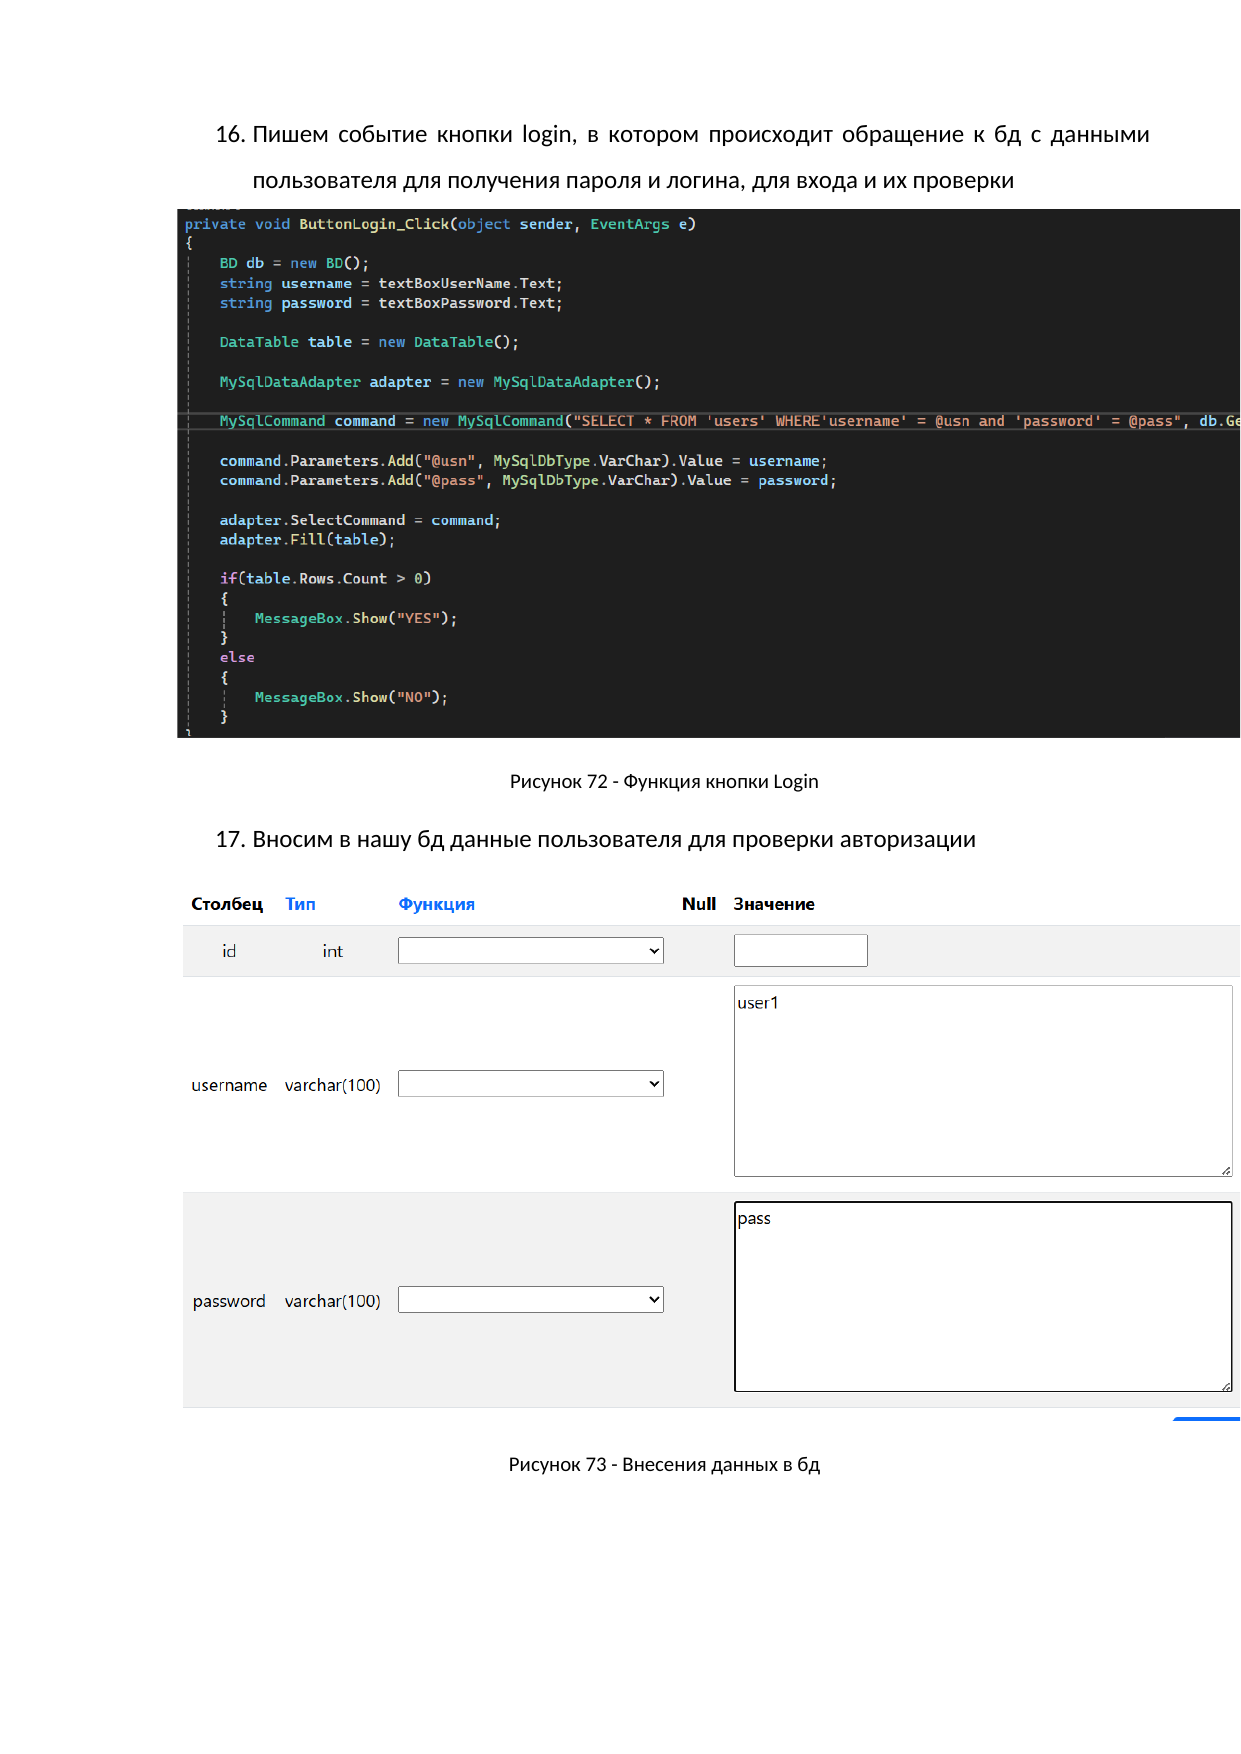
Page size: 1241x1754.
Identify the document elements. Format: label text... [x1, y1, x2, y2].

picture [177, 209, 1241, 738]
picture [177, 868, 1241, 1421]
text Рисунок 73 - Внесения данных в бд [177, 1451, 1152, 1476]
list Пишем событие кнопки login, в котором происходит обращение к бд с данными пользователя для получения пароля и логина, для входа и их проверки [215, 118, 1152, 194]
text Рисунок 72 - Функция кнопки Login [177, 768, 1152, 794]
list Вносим в нашу бд данные пользователя для проверки авторизации [215, 823, 1152, 854]
